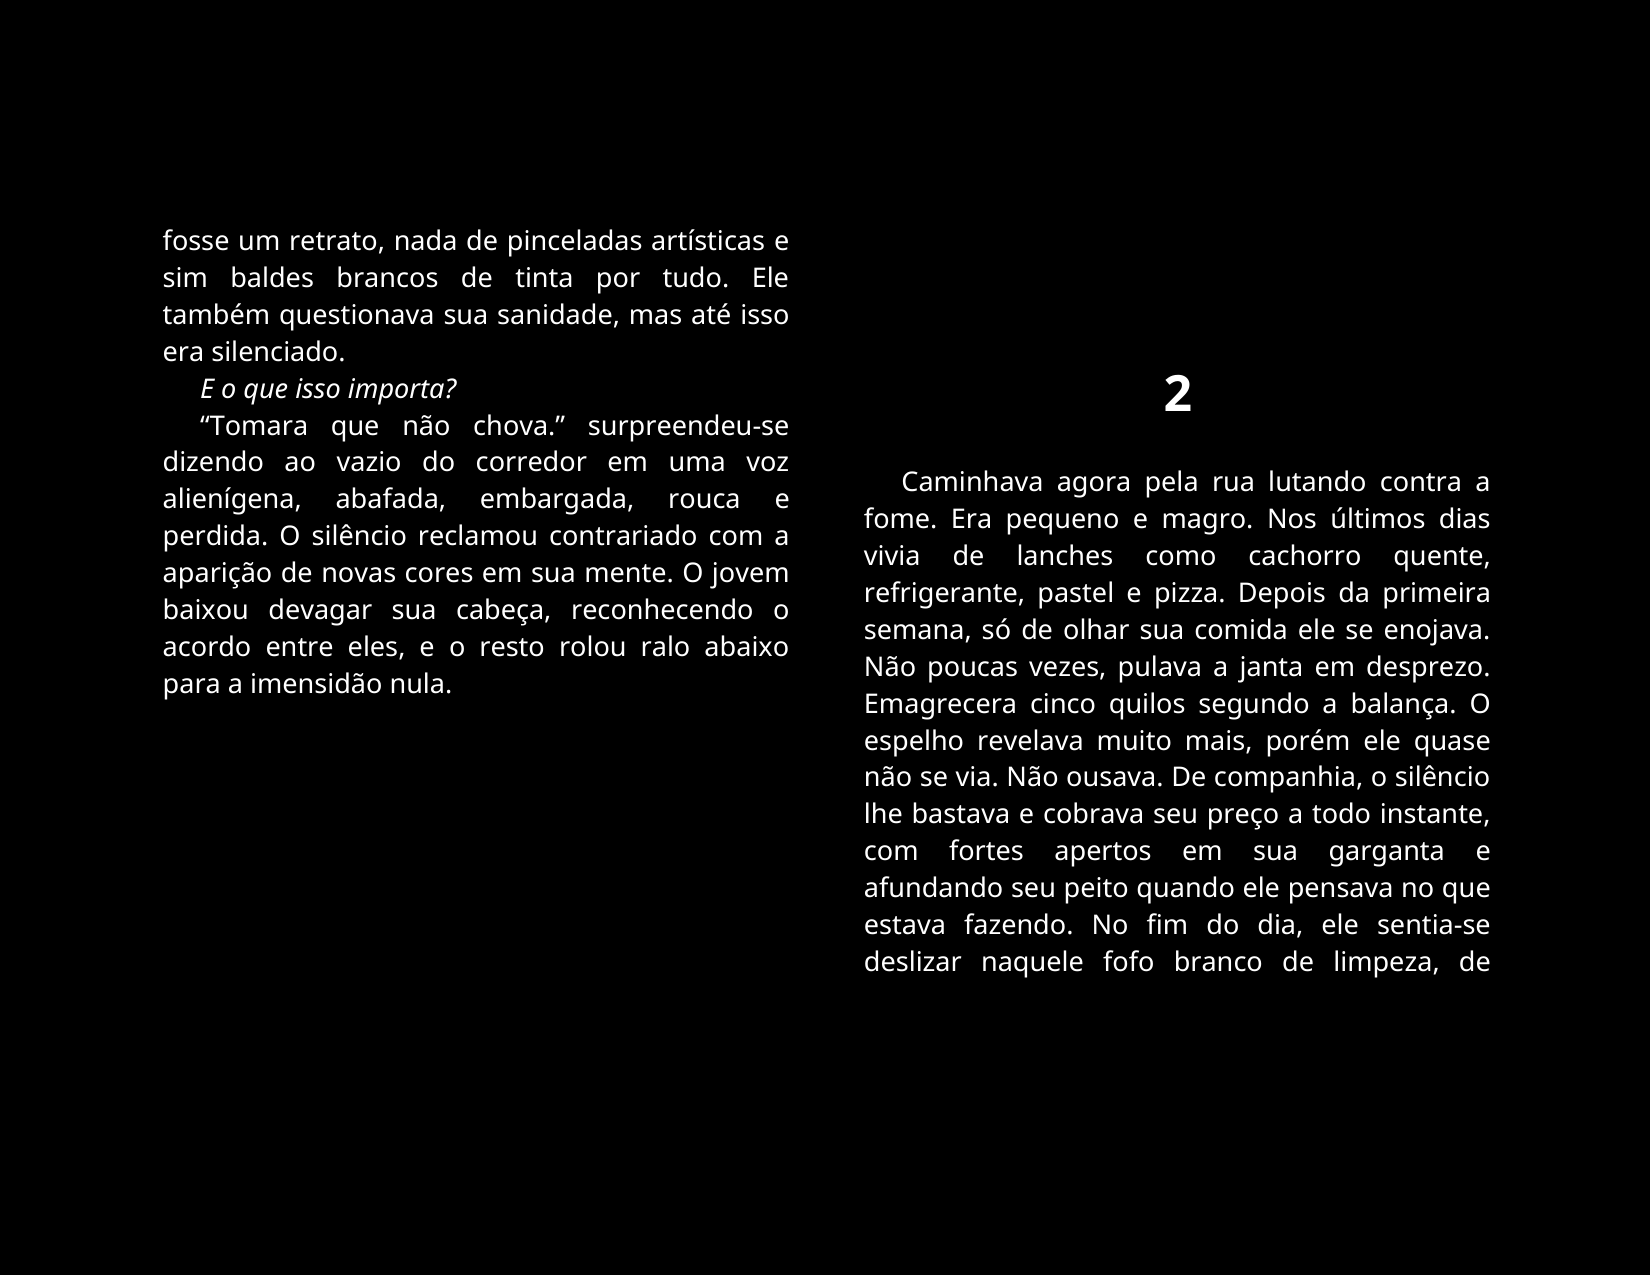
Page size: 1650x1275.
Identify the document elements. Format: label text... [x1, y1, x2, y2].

text 2 [864, 358, 1491, 426]
text E o que isso importa? [162, 369, 790, 406]
text “Tomara que não chova.” surpreendeu-se dizendo ao vazio do corredor em uma voz alienígena, abafada, embargada, rouca e perdida. O silêncio reclamou contrariado com a aparição de novas cores em sua mente. O jovem baixou devagar sua cabeça, reconhecendo o acordo entre eles, e o resto rolou ralo abaixo para a imensidão nula. [162, 406, 790, 701]
